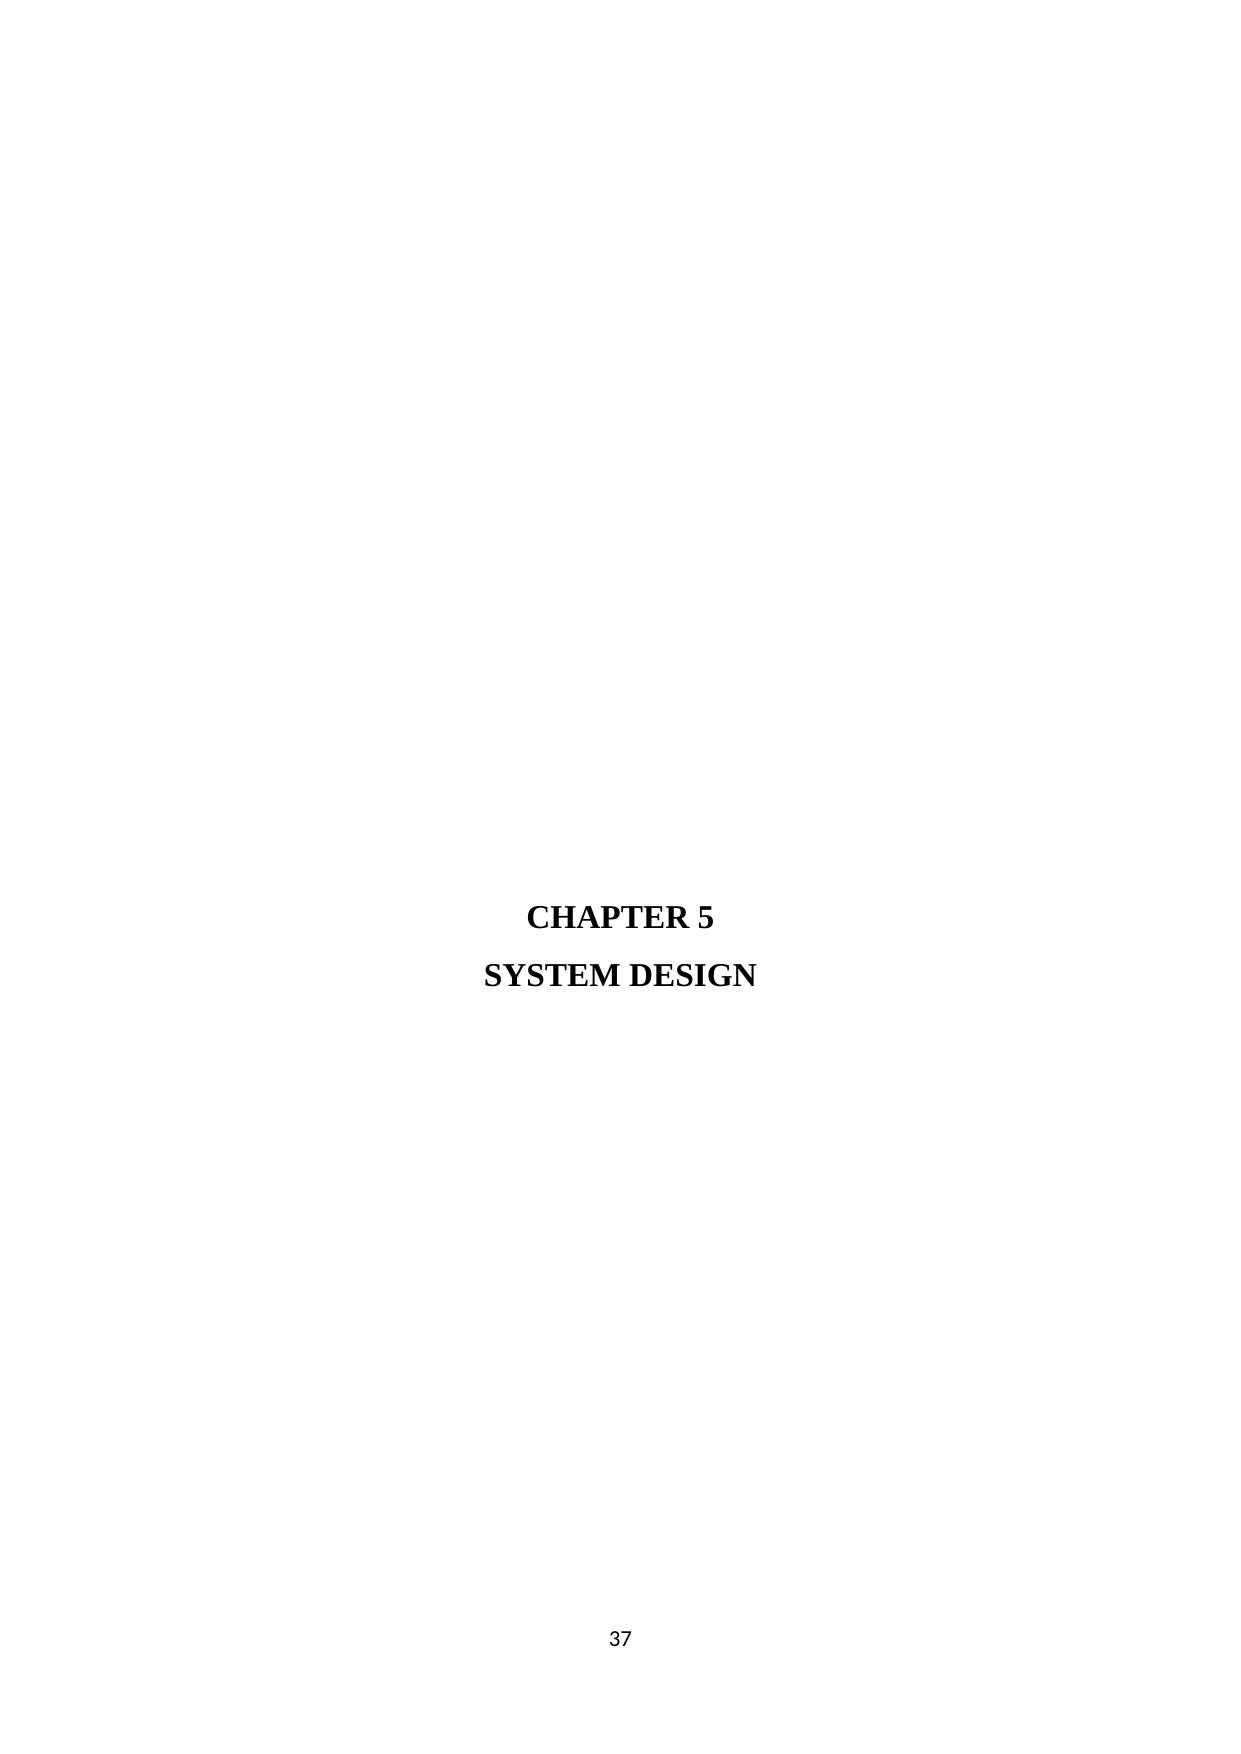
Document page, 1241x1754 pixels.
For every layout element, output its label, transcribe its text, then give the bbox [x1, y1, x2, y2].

text CHAPTER 5 [150, 897, 1090, 936]
text SYSTEM DESIGN [150, 955, 1090, 993]
